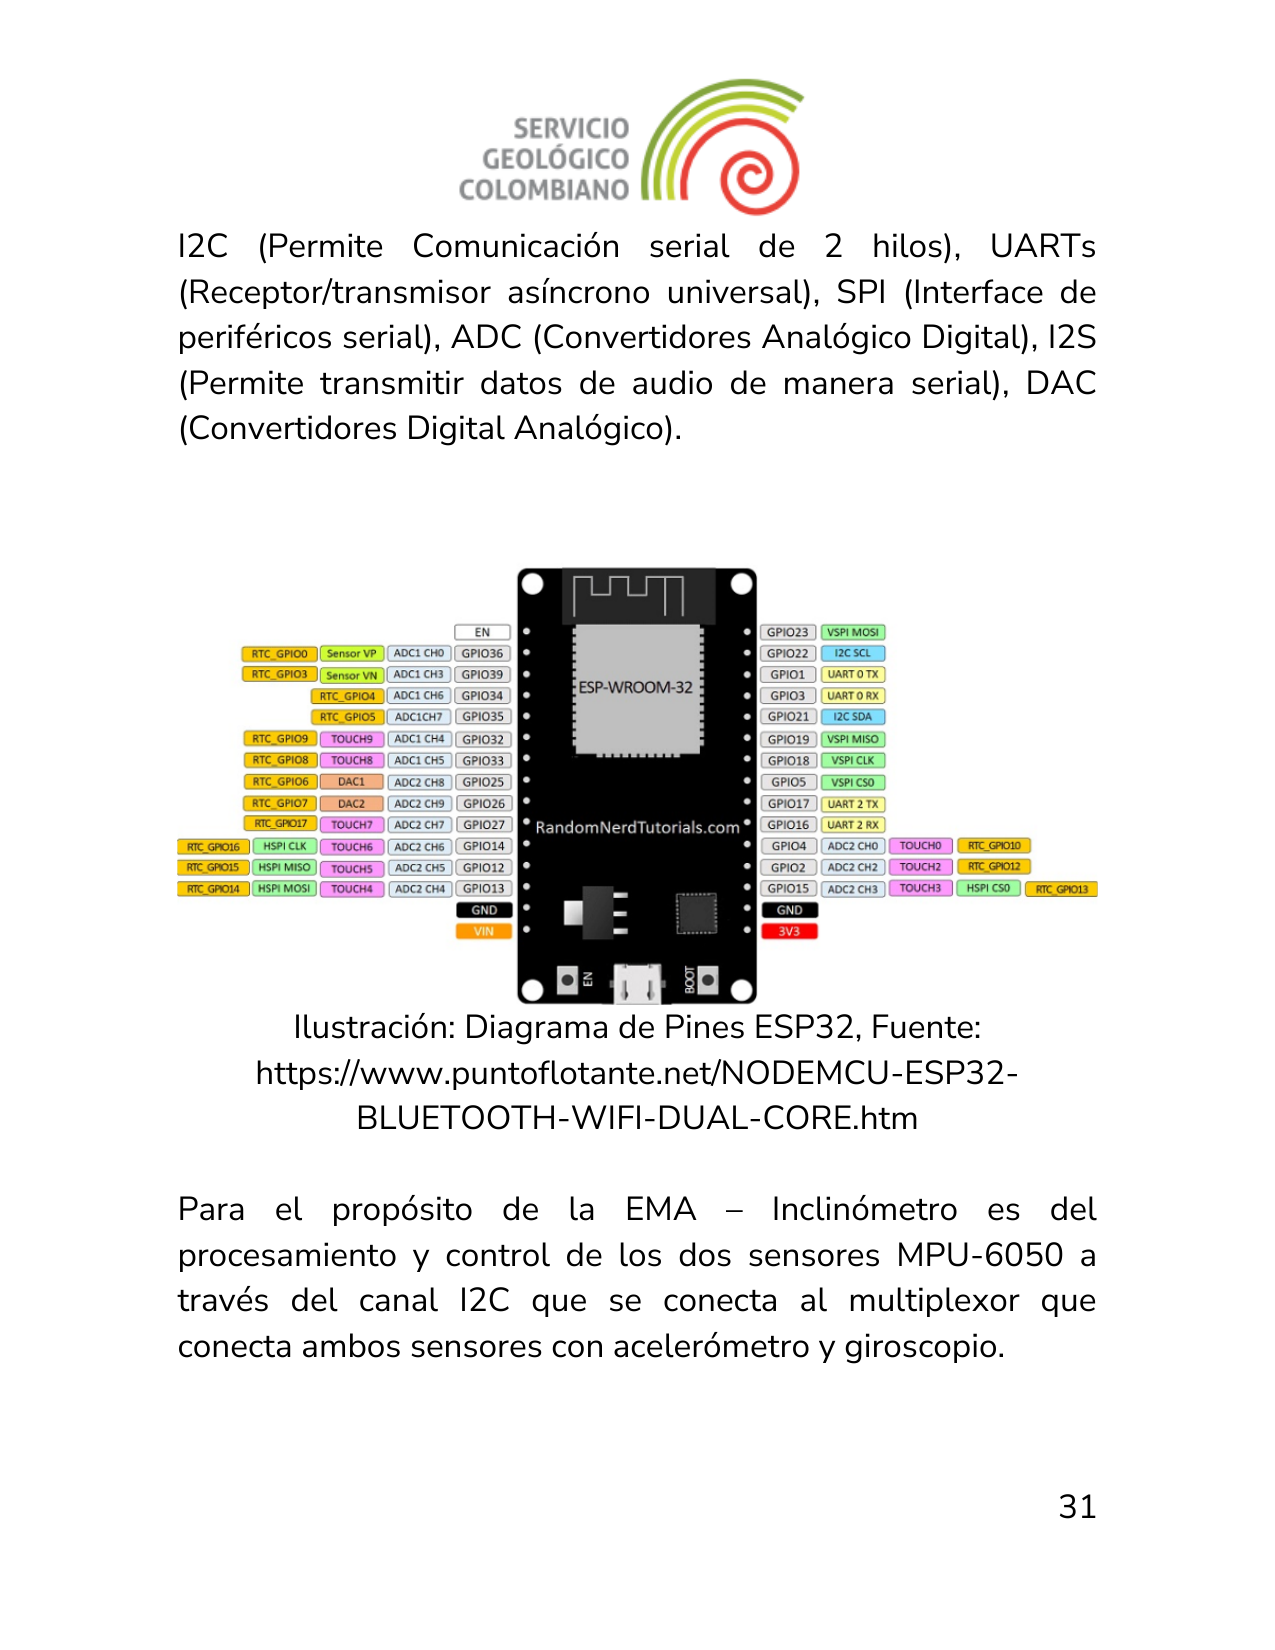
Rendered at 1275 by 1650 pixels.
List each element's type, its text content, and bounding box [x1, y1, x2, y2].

picture [177, 542, 1098, 1005]
picture [452, 73, 823, 224]
text Ilustración: Diagrama de Pines ESP32, Fuente: https://www.puntoflotante.net/NODEMCU-ESP32-BLUETOOTH-WIFI-DUAL-CORE.htm [177, 1005, 1098, 1141]
text Para el propósito de la EMA – Inclinómetro es del procesamiento y control de los dos sensores MPU-6050 a través del canal I2C que se conecta al multiplexor que conecta ambos sensores con acelerómetro y giroscopio. [177, 1187, 1098, 1369]
